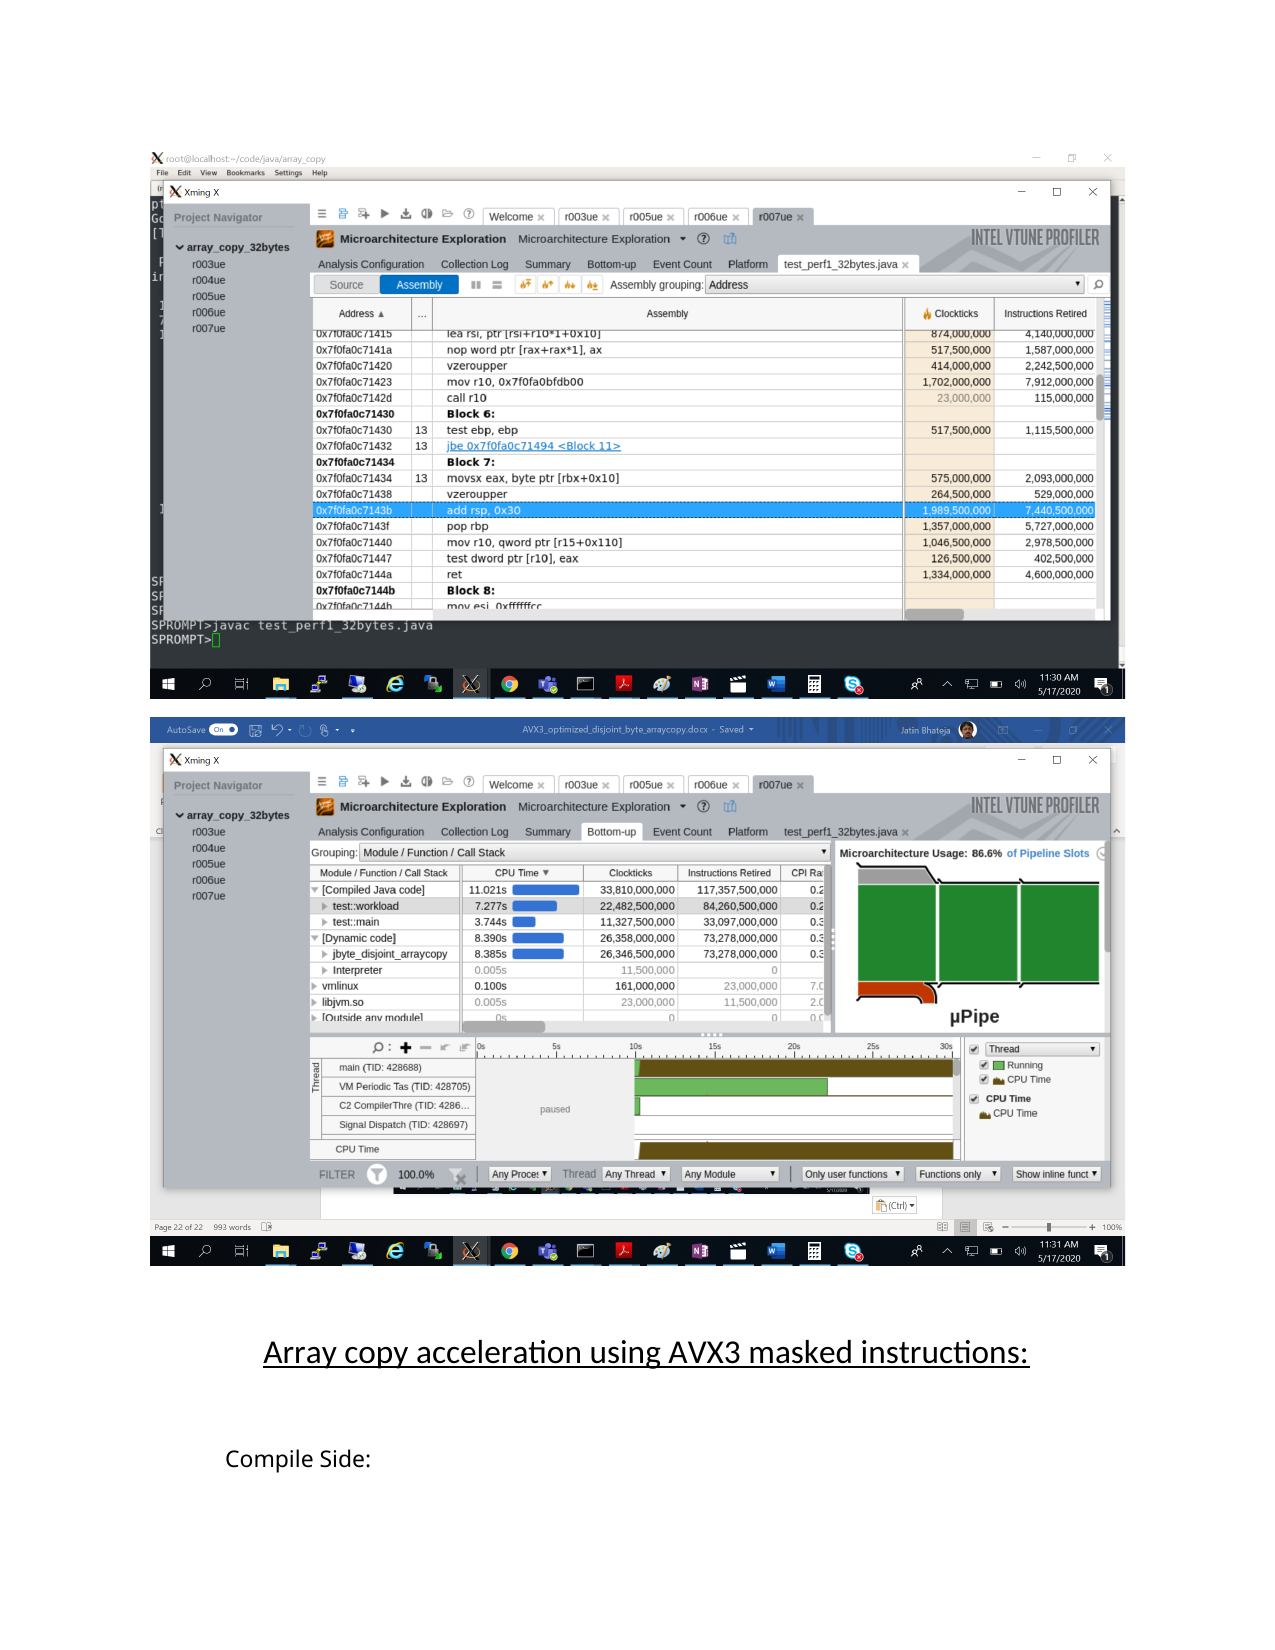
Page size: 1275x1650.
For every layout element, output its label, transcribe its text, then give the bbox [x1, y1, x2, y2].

picture [150, 150, 1125, 699]
text Array copy acceleration using AVX3 masked instructions: [150, 1331, 1125, 1372]
picture [150, 717, 1125, 1266]
text Compile Side: [225, 1442, 1125, 1474]
